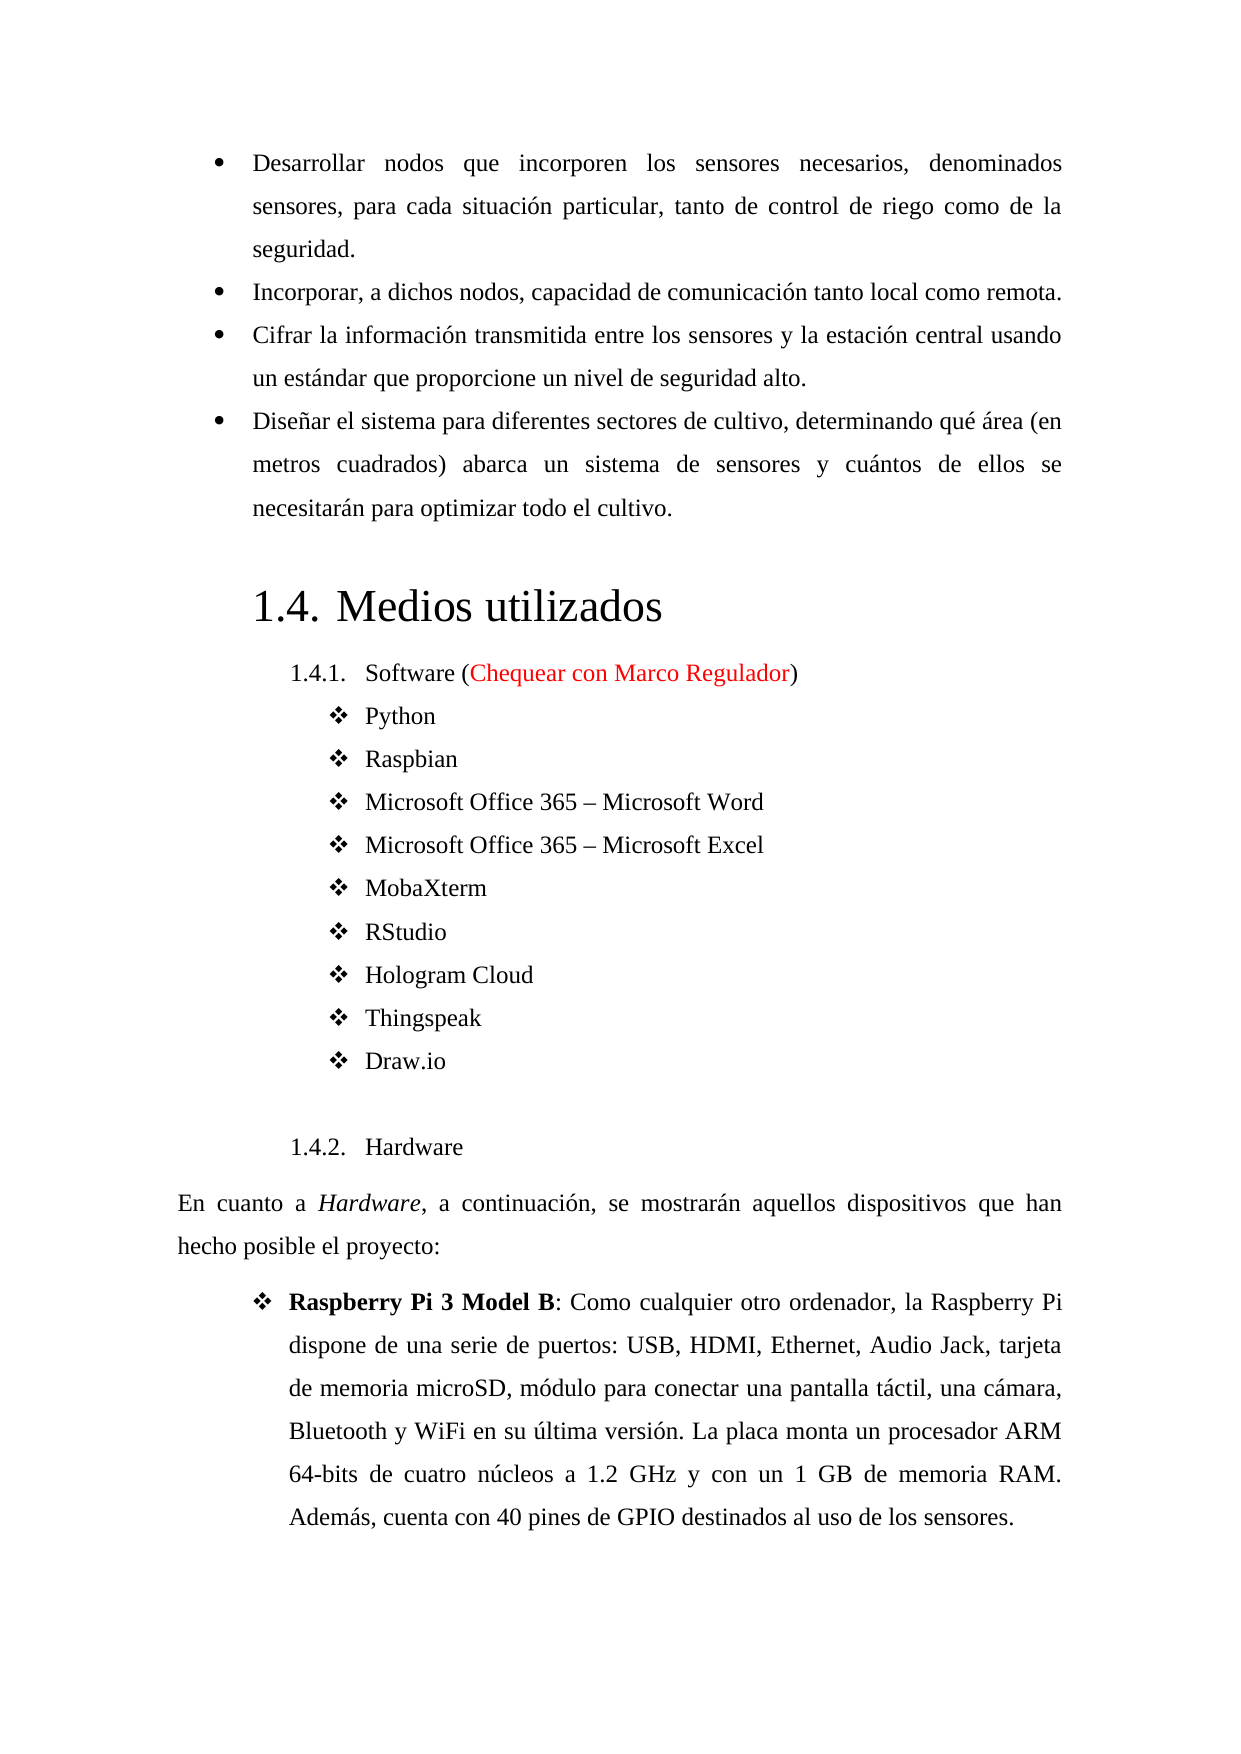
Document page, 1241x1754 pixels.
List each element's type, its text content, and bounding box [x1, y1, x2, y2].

list Cifrar la información transmitida entre los sensores y la estación central usando un estándar que proporcione un nivel de seguridad alto. [215, 320, 1063, 392]
list Medios utilizados [252, 579, 1063, 632]
list Python [327, 701, 1063, 730]
list Hologram Cloud [327, 960, 1063, 988]
list Hardware [290, 1132, 1063, 1161]
list Incorporar, a dichos nodos, capacidad de comunicación tanto local como remota. [215, 277, 1063, 306]
list Desarrollar nodos que incorporen los sensores necesarios, denominados sensores, para cada situación particular, tanto de control de riego como de la seguridad. [215, 148, 1063, 263]
list MobaXterm [327, 873, 1063, 902]
list Diseñar el sistema para diferentes sectores de cultivo, determinando qué área (en metros cuadrados) abarca un sistema de sensores y cuántos de ellos se necesitarán para optimizar todo el cultivo. [215, 406, 1063, 521]
list Thingspeak [327, 1003, 1063, 1032]
list Software (Chequear con Marco Regulador) [290, 658, 1063, 687]
list RStudio [327, 917, 1063, 945]
list Microsoft Office 365 – Microsoft Word [327, 787, 1063, 816]
list Raspbian [327, 744, 1063, 773]
list Microsoft Office 365 – Microsoft Excel [327, 830, 1063, 859]
list Raspberry Pi 3 Model B: Como cualquier otro ordenador, la Raspberry Pi dispone de una serie de puertos: USB, HDMI, Ethernet, Audio Jack, tarjeta de memoria microSD, módulo para conectar una pantalla táctil, una cámara, Bluetooth y WiFi en su última versión. La placa monta un procesador ARM 64-bits de cuatro núcleos a 1.2 GHz y con un 1 GB de memoria RAM. Además, cuenta con 40 pines de GPIO destinados al uso de los sensores. [251, 1287, 1063, 1531]
list Draw.io [327, 1046, 1063, 1075]
text En cuanto a Hardware, a continuación, se mostrarán aquellos dispositivos que han hecho posible el proyecto: [177, 1188, 1063, 1260]
